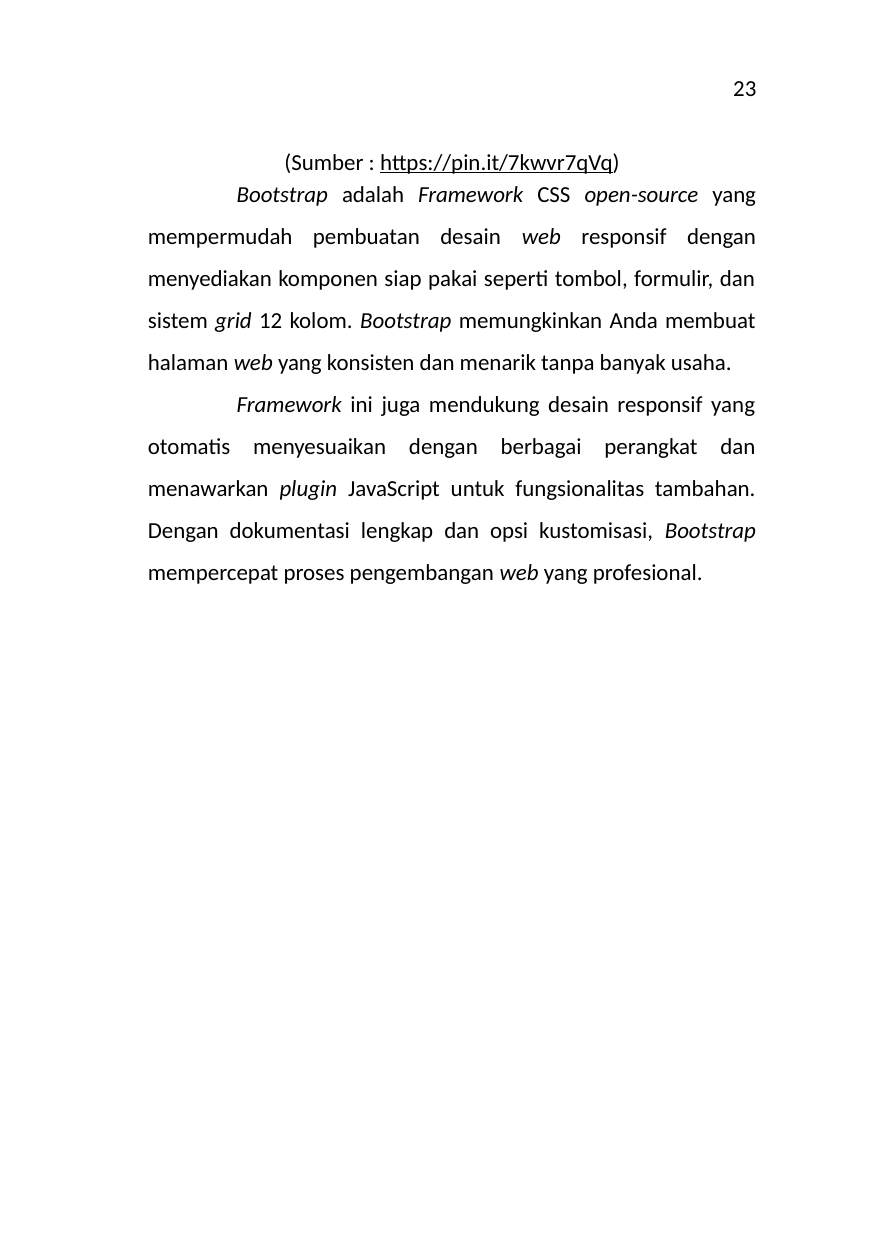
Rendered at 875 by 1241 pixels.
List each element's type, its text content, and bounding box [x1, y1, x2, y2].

text Bootstrap adalah Framework CSS open-source yang mempermudah pembuatan desain web responsif dengan menyediakan komponen siap pakai seperti tombol, formulir, dan sistem grid 12 kolom. Bootstrap memungkinkan Anda membuat halaman web yang konsisten dan menarik tanpa banyak usaha. [148, 180, 756, 376]
text Framework ini juga mendukung desain responsif yang otomatis menyesuaikan dengan berbagai perangkat dan menawarkan plugin JavaScript untuk fungsionalitas tambahan. Dengan dokumentasi lengkap dan opsi kustomisasi, Bootstrap mempercepat proses pengembangan web yang profesional. [148, 390, 756, 586]
text (Sumber : https://pin.it/7kwvr7qVq) [148, 148, 756, 176]
